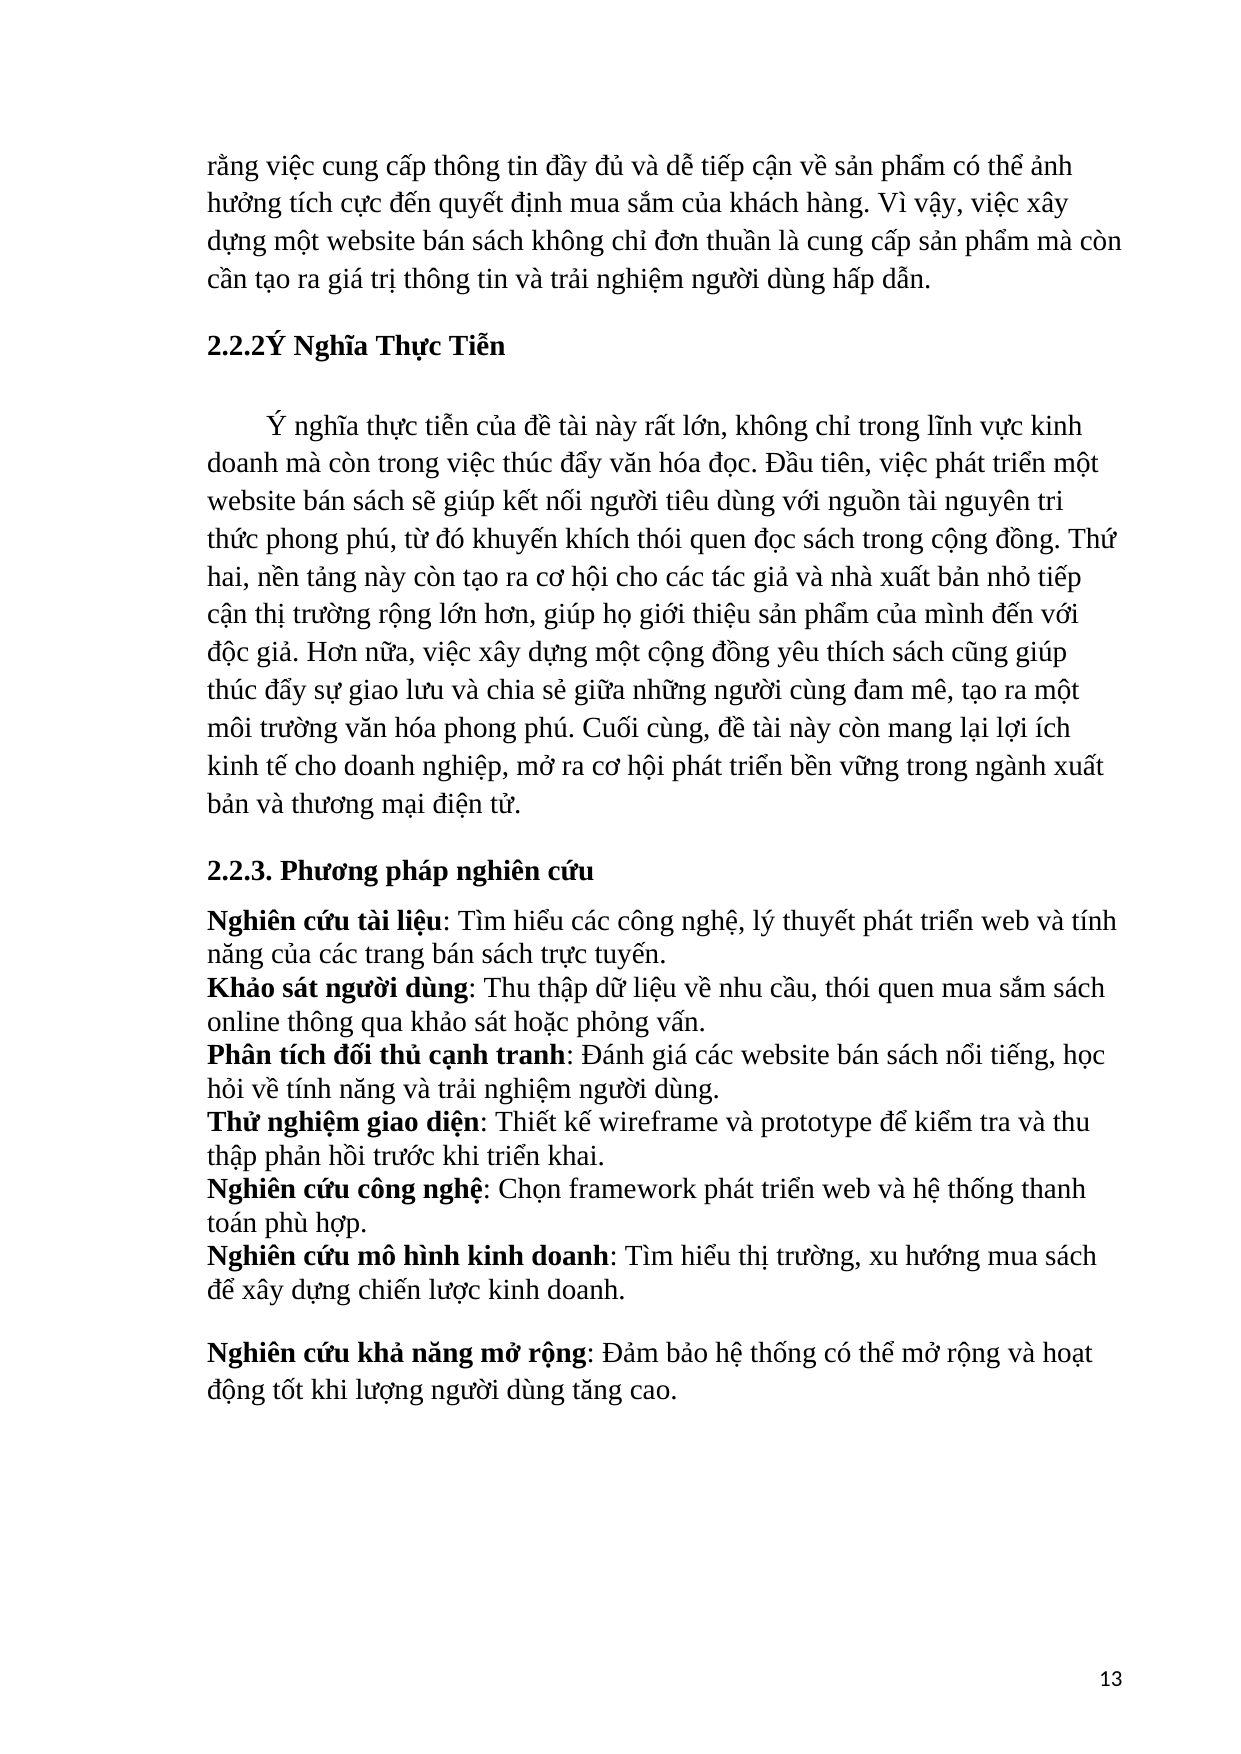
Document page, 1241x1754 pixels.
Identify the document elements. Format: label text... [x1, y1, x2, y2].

text Nghiên cứu công nghệ: Chọn framework phát triển web và hệ thống thanh toán phù hợp. [207, 1171, 1122, 1238]
text Nghiên cứu mô hình kinh doanh: Tìm hiểu thị trường, xu hướng mua sách để xây dựng chiến lược kinh doanh. [207, 1238, 1122, 1306]
subtitle 2.2.3. Phương pháp nghiên cứu [207, 853, 1122, 886]
text Nghiên cứu khả năng mở rộng: Đảm bảo hệ thống có thể mở rộng và hoạt động tốt khi lượng người dùng tăng cao. [207, 1335, 1122, 1406]
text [207, 148, 1122, 295]
subtitle 2.2.2Ý Nghĩa Thực Tiễn [207, 328, 1122, 362]
text Nghiên cứu tài liệu: Tìm hiểu các công nghệ, lý thuyết phát triển web và tính năng của các trang bán sách trực tuyến. [207, 903, 1122, 970]
text Ý nghĩa thực tiễn của đề tài này rất lớn, không chỉ trong lĩnh vực kinh doanh mà còn trong việc thúc đẩy văn hóa đọc. Đầu tiên, việc phát triển một website bán sách sẽ giúp kết nối người tiêu dùng với nguồn tài nguyên tri thức phong phú, từ đó khuyến khích thói quen đọc sách trong cộng đồng. Thứ hai, nền tảng này còn tạo ra cơ hội cho các tác giả và nhà xuất bản nhỏ tiếp cận thị trường rộng lớn hơn, giúp họ giới thiệu sản phẩm của mình đến với độc giả. Hơn nữa, việc xây dựng một cộng đồng yêu thích sách cũng giúp thúc đẩy sự giao lưu và chia sẻ giữa những người cùng đam mê, tạo ra một môi trường văn hóa phong phú. Cuối cùng, đề tài này còn mang lại lợi ích kinh tế cho doanh nghiệp, mở ra cơ hội phát triển bền vững trong ngành xuất bản và thương mại điện tử. [207, 408, 1122, 819]
text Phân tích đối thủ cạnh tranh: Đánh giá các website bán sách nổi tiếng, học hỏi về tính năng và trải nghiệm người dùng. [207, 1037, 1122, 1104]
text Khảo sát người dùng: Thu thập dữ liệu về nhu cầu, thói quen mua sắm sách online thông qua khảo sát hoặc phỏng vấn. [207, 970, 1122, 1037]
text Thử nghiệm giao diện: Thiết kế wireframe và prototype để kiểm tra và thu thập phản hồi trước khi triển khai. [207, 1104, 1122, 1171]
